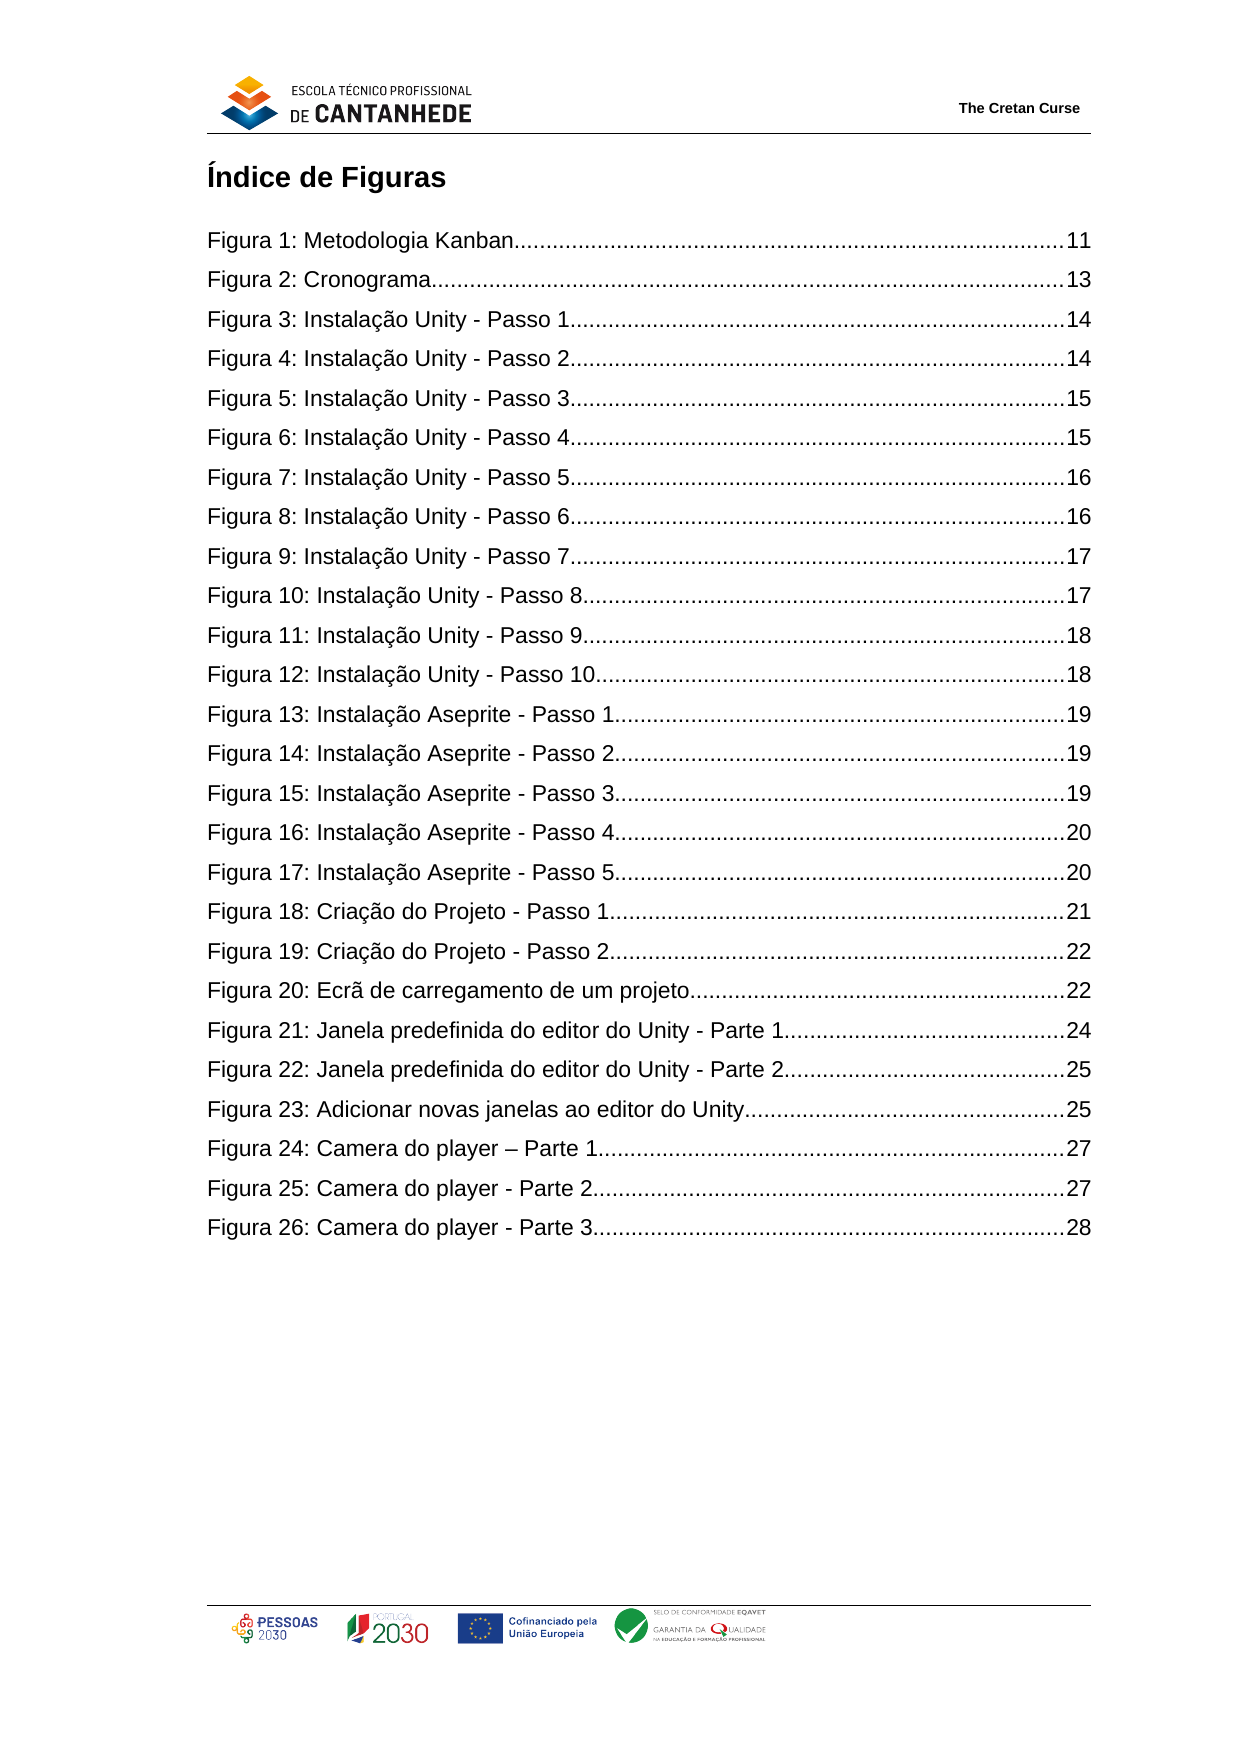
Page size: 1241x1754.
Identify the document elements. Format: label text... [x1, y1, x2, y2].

text Figura 26: Camera do player - Parte 3 28 [207, 1214, 1092, 1240]
text Figura 3: Instalação Unity - Passo 1 14 [207, 306, 1092, 332]
text Figura 13: Instalação Aseprite - Passo 1 19 [207, 701, 1092, 727]
text Figura 16: Instalação Aseprite - Passo 4 20 [207, 819, 1092, 846]
text Figura 20: Ecrã de carregamento de um projeto 22 [207, 977, 1092, 1003]
text Figura 8: Instalação Unity - Passo 6 16 [207, 503, 1092, 530]
text Índice de Figuras [207, 160, 1092, 193]
text Figura 12: Instalação Unity - Passo 10 18 [207, 661, 1092, 688]
text Figura 7: Instalação Unity - Passo 5 16 [207, 464, 1092, 490]
text Figura 23: Adicionar novas janelas ao editor do Unity 25 [207, 1096, 1092, 1122]
text Figura 21: Janela predefinida do editor do Unity - Parte 1 24 [207, 1017, 1092, 1043]
picture [218, 73, 475, 133]
text Figura 4: Instalação Unity - Passo 2 14 [207, 345, 1092, 372]
text Figura 14: Instalação Aseprite - Passo 2 19 [207, 740, 1092, 767]
text Figura 11: Instalação Unity - Passo 9 18 [207, 622, 1092, 648]
text Figura 18: Criação do Projeto - Passo 1 21 [207, 898, 1092, 924]
text Figura 1: Metodologia Kanban 11 [207, 227, 1092, 253]
text Figura 5: Instalação Unity - Passo 3 15 [207, 385, 1092, 411]
text Figura 2: Cronograma 13 [207, 266, 1092, 293]
text Figura 19: Criação do Projeto - Passo 2 22 [207, 938, 1092, 964]
picture [614, 1608, 766, 1643]
picture [218, 1606, 608, 1654]
text Figura 9: Instalação Unity - Passo 7 17 [207, 543, 1092, 569]
text Figura 17: Instalação Aseprite - Passo 5 20 [207, 859, 1092, 885]
text Figura 24: Camera do player – Parte 1 27 [207, 1135, 1092, 1161]
text Figura 22: Janela predefinida do editor do Unity - Parte 2 25 [207, 1056, 1092, 1082]
text Figura 10: Instalação Unity - Passo 8 17 [207, 582, 1092, 609]
text Figura 15: Instalação Aseprite - Passo 3 19 [207, 780, 1092, 806]
text Figura 25: Camera do player - Parte 2 27 [207, 1174, 1092, 1201]
text Figura 6: Instalação Unity - Passo 4 15 [207, 424, 1092, 451]
